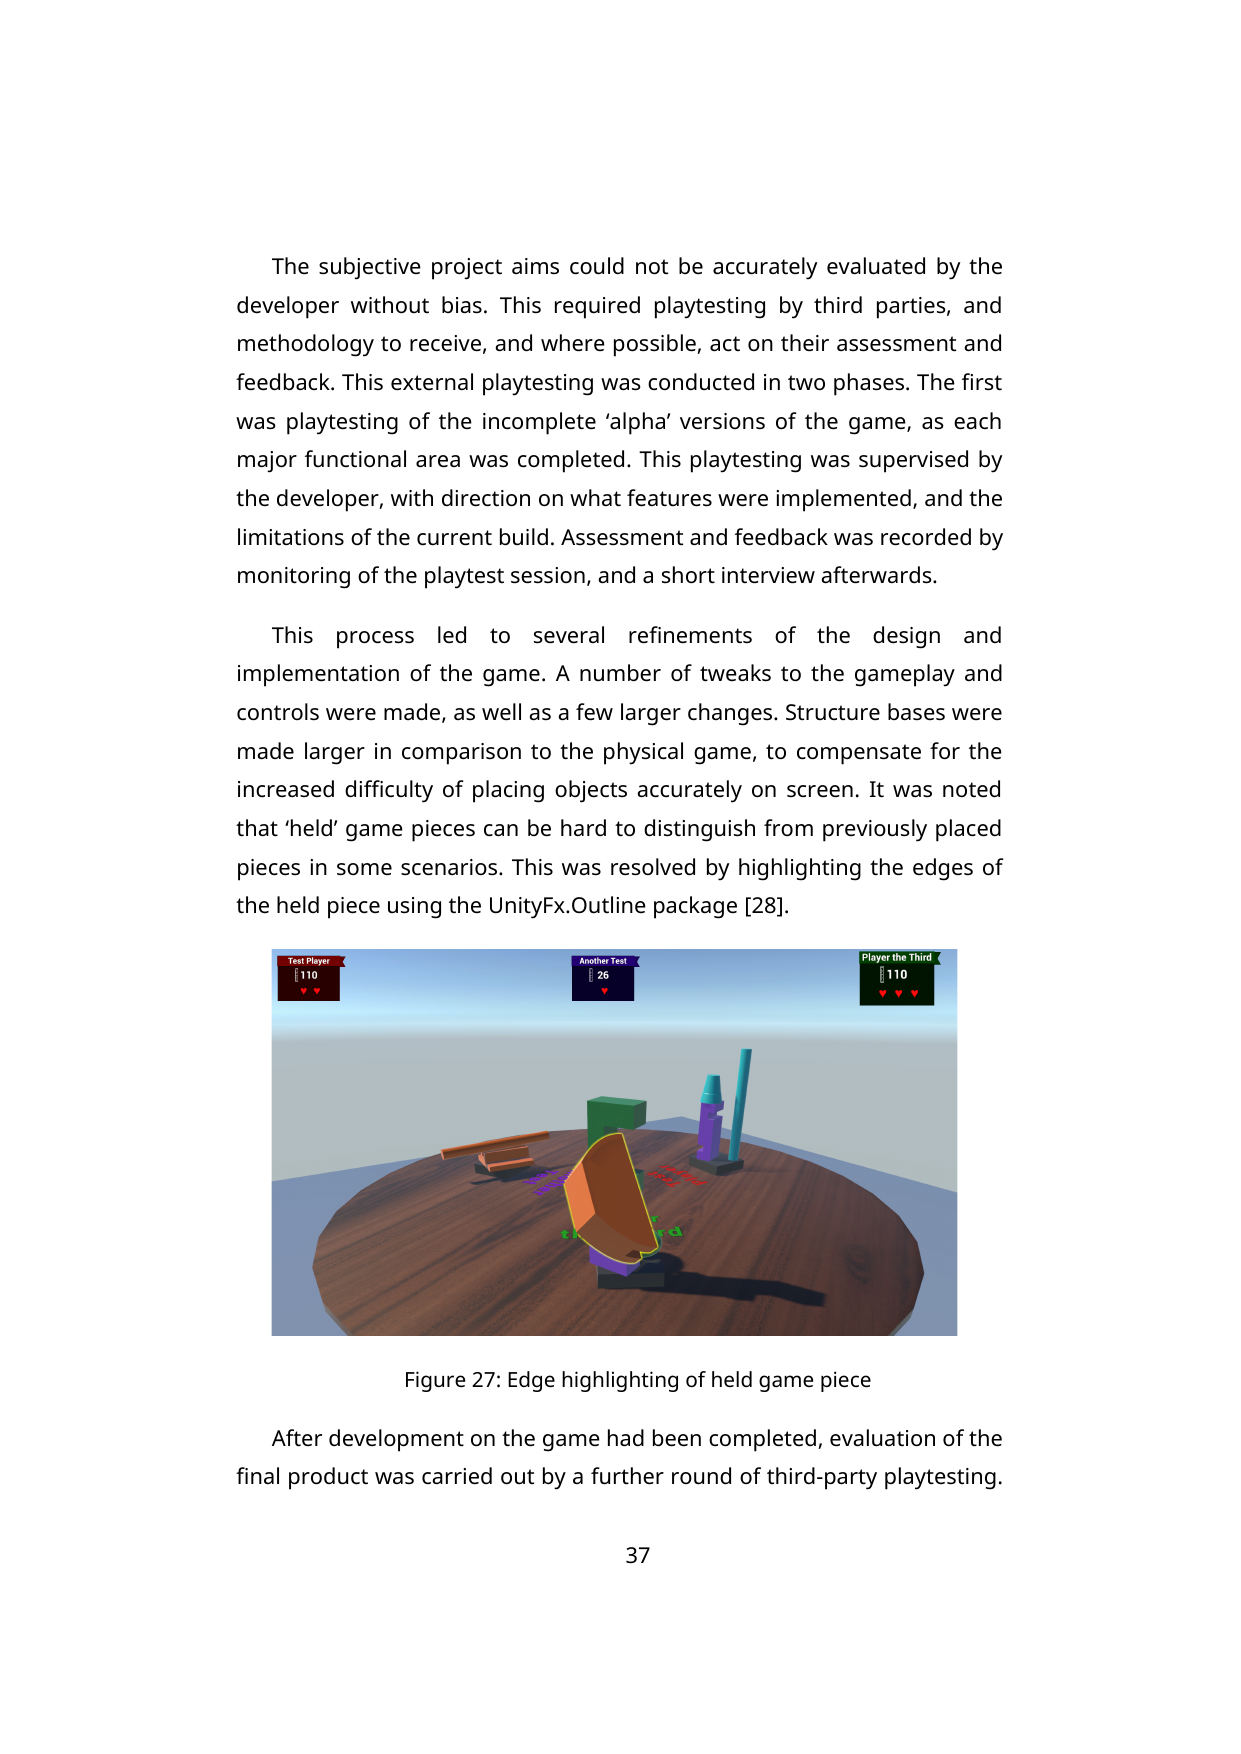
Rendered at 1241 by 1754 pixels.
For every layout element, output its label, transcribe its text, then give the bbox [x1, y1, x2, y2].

text This process led to several refinements of the design and implementation of the game. A number of tweaks to the gameplay and controls were made, as well as a few larger changes. Structure bases were made larger in comparison to the physical game, to compensate for the increased difficulty of placing objects accurately on screen. It was noted that ‘held’ game pieces can be hard to distinguish from previously placed pieces in some scenarios. This was resolved by highlighting the edges of the held piece using the UnityFx.Outline package. [236, 620, 1004, 920]
picture [271, 949, 958, 1336]
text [236, 1423, 1004, 1491]
text The subjective project aims could not be accurately evaluated by the developer without bias. This required playtesting by third parties, and methodology to receive, and where possible, act on their assessment and feedback. This external playtesting was conducted in two phases. The first was playtesting of the incomplete ‘alpha’ versions of the game, as each major functional area was completed. This playtesting was supervised by the developer, with direction on what features were implemented, and the limitations of the current build. Assessment and feedback was recorded by monitoring of the playtest session, and a short interview afterwards. [236, 251, 1004, 590]
text Figure 27: Edge highlighting of held game piece [236, 1365, 1004, 1393]
